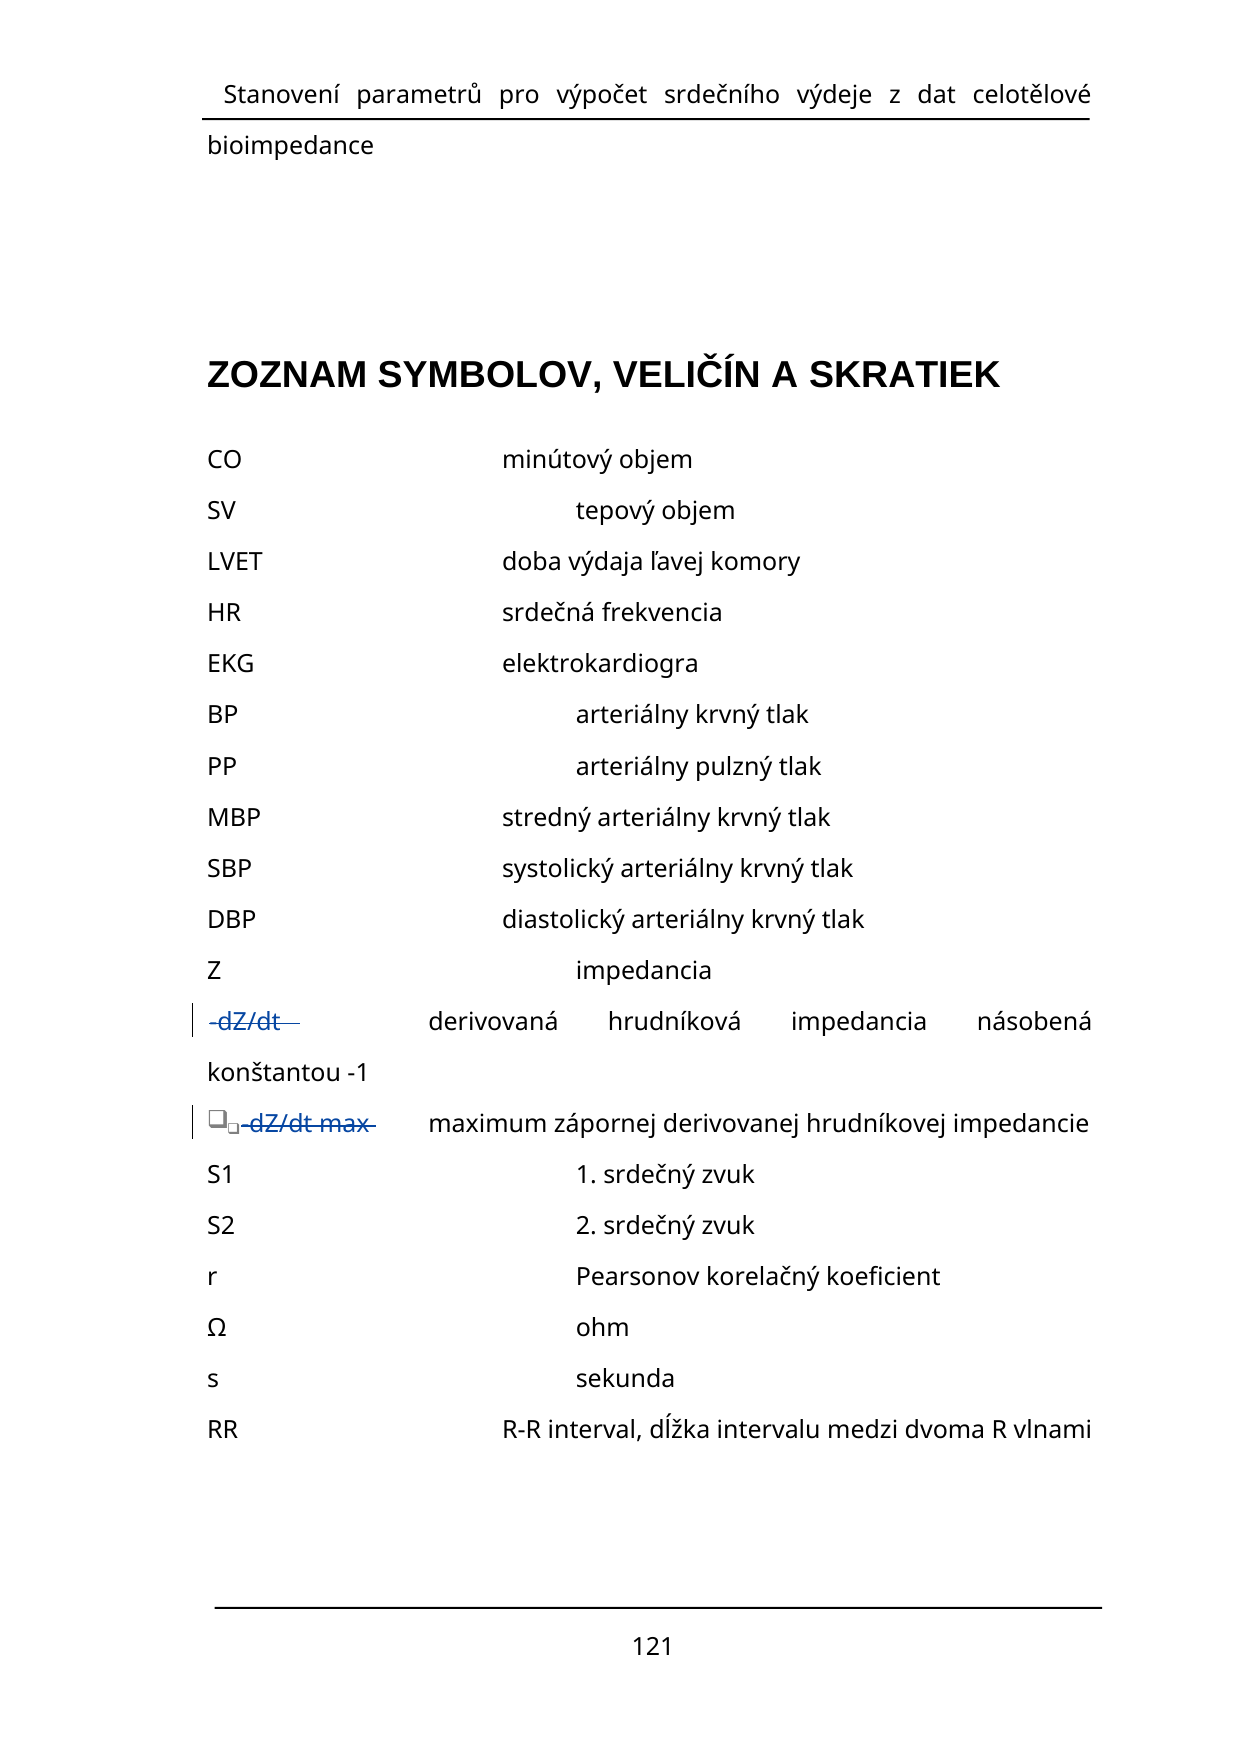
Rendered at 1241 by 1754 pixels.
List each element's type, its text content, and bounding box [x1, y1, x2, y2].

text s sekunda [207, 1361, 1092, 1395]
text MBP stredný arteriálny krvný tlak [207, 799, 1092, 833]
text BP arteriálny krvný tlak [207, 697, 1092, 731]
text r Pearsonov korelačný koeficient [207, 1258, 1092, 1293]
text PP arteriálny pulzný tlak [207, 748, 1092, 782]
text SBP systolický arteriálny krvný tlak [207, 850, 1092, 884]
text SV tepový objem [207, 493, 1092, 527]
text Z impedancia [207, 952, 1092, 986]
text RR R-R interval, dĺžka intervalu medzi dvoma R vlnami [207, 1412, 1092, 1446]
subtitle ZOZNAM SYMBOLOV, VELIČÍN A SKRATIEK [207, 352, 1092, 395]
text Ω ohm [207, 1309, 1092, 1344]
text HR srdečná frekvencia [207, 595, 1092, 629]
text EKG elektrokardiogra [207, 646, 1092, 680]
text CO minútový objem [207, 442, 1092, 476]
text derivovaná hrudníková impedancia násobená konštantou -1 [207, 1003, 1092, 1088]
text S1 1. srdečný zvuk [207, 1156, 1092, 1191]
text maximum zápornej derivovanej hrudníkovej impedancie [207, 1105, 1092, 1139]
text DBP diastolický arteriálny krvný tlak [207, 901, 1092, 935]
text S2 2. srdečný zvuk [207, 1207, 1092, 1242]
text LVET doba výdaja ľavej komory [207, 544, 1092, 578]
